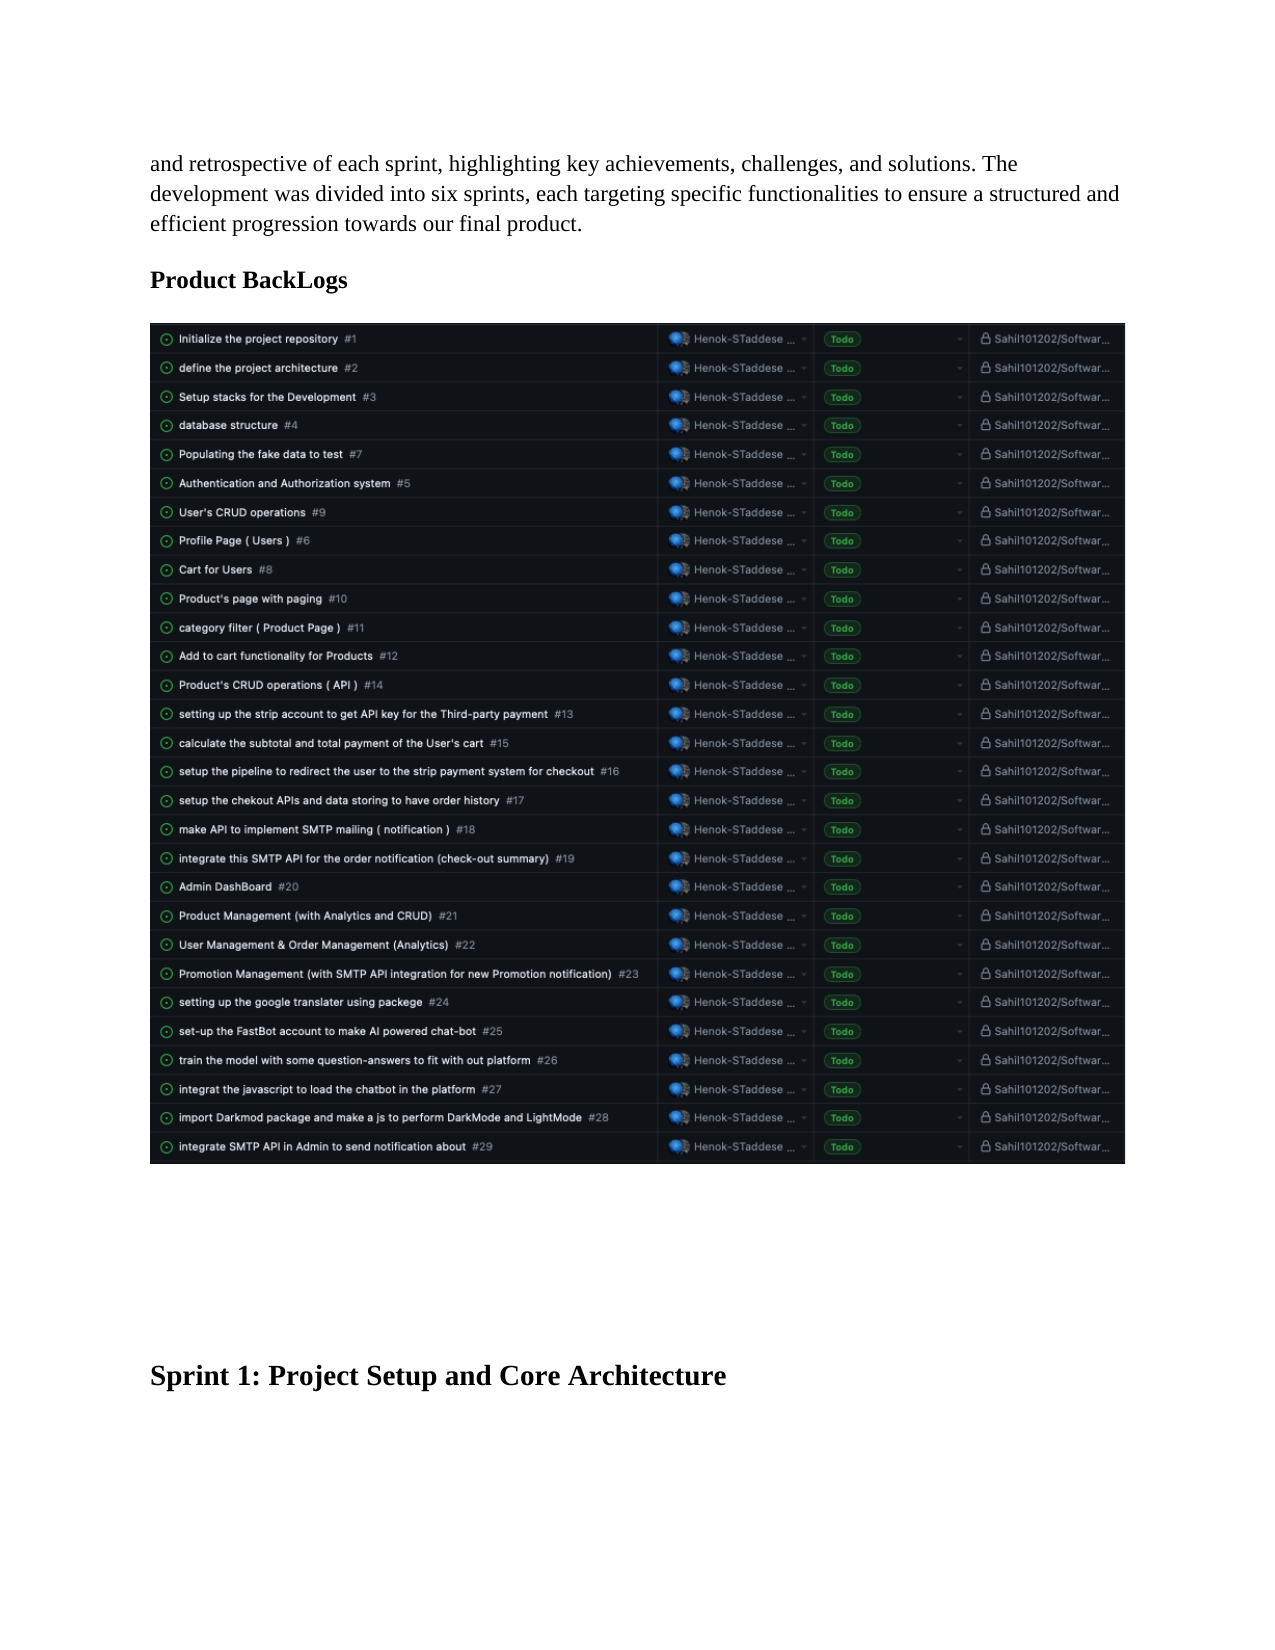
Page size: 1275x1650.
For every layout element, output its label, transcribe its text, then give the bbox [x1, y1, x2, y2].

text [150, 150, 1125, 237]
text Product BackLogs [150, 266, 1125, 294]
text Sprint 1: Project Setup and Core Architecture [150, 1358, 1125, 1422]
picture [150, 323, 1125, 1164]
